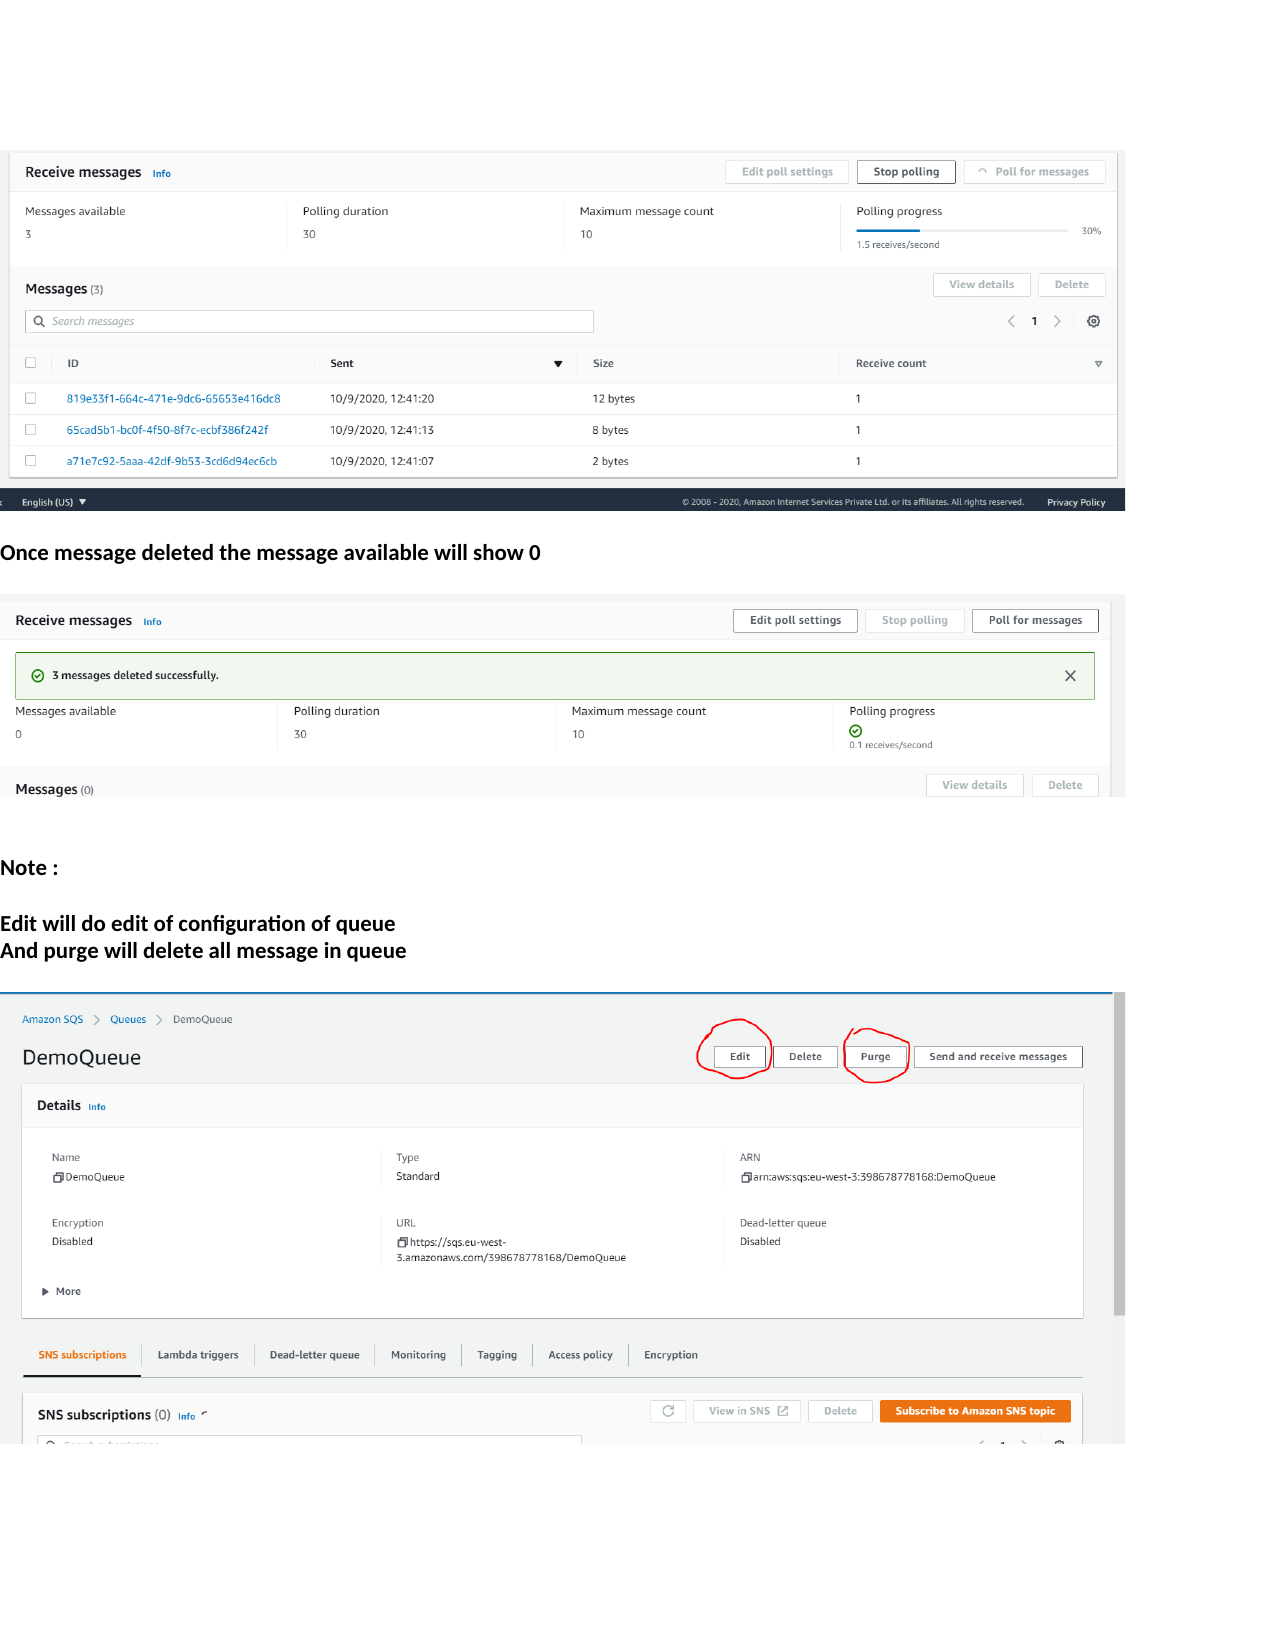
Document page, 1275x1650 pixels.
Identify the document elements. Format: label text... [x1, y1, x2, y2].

picture [0, 150, 1125, 511]
text Note : [0, 853, 1125, 881]
text Once message deleted the message available will show 0 [0, 538, 1125, 566]
picture [0, 992, 1125, 1444]
text And purge will delete all message in queue [0, 937, 1125, 965]
picture [0, 594, 1125, 797]
text Edit will do edit of configuration of queue [0, 909, 1125, 937]
